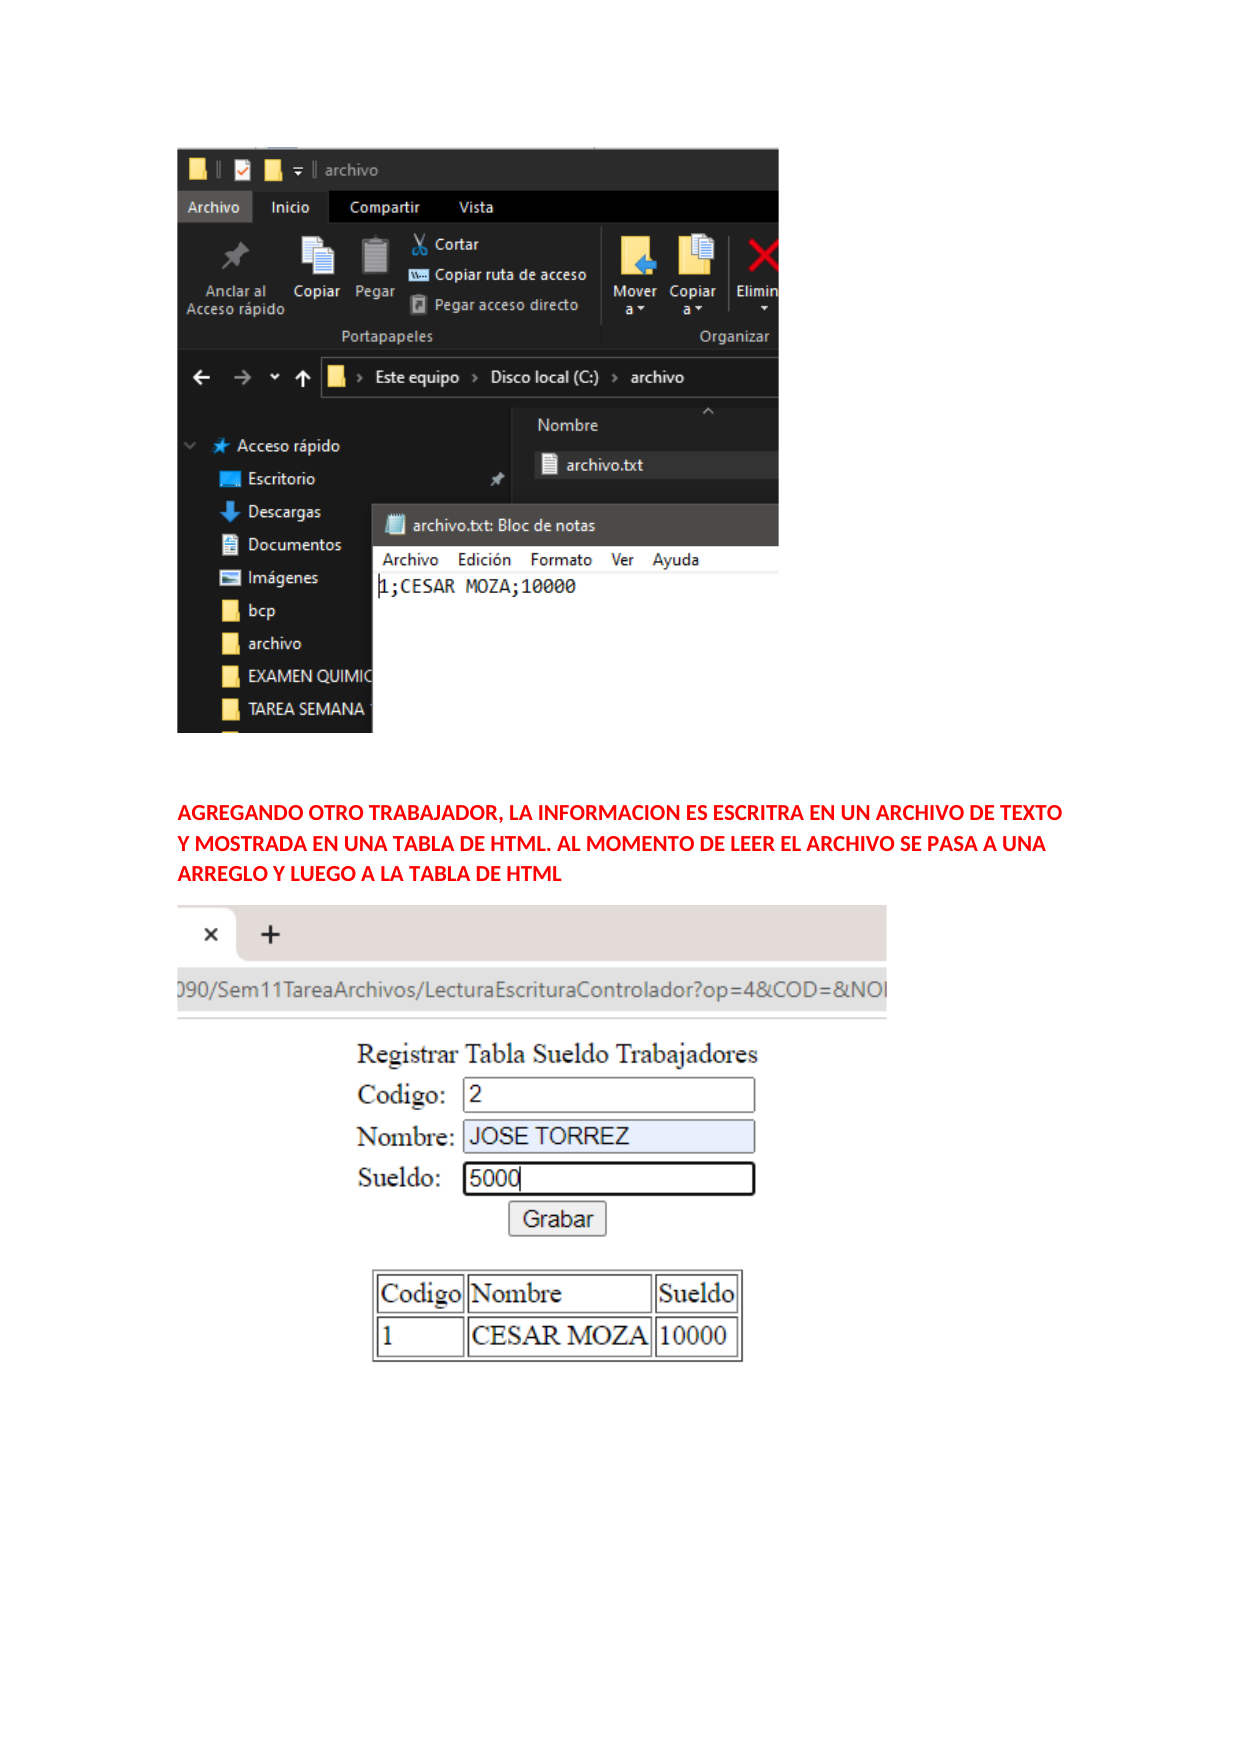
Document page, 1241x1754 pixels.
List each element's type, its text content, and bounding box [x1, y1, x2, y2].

text AGREGANDO OTRO TRABAJADOR, LA INFORMACION ES ESCRITRA EN UN ARCHIVO DE TEXTO Y MOSTRADA EN UNA TABLA DE HTML. AL MOMENTO DE LEER EL ARCHIVO SE PASA A UNA ARREGLO Y LUEGO A LA TABLA DE HTML [177, 798, 1063, 887]
picture [177, 905, 887, 1539]
picture [177, 147, 779, 733]
